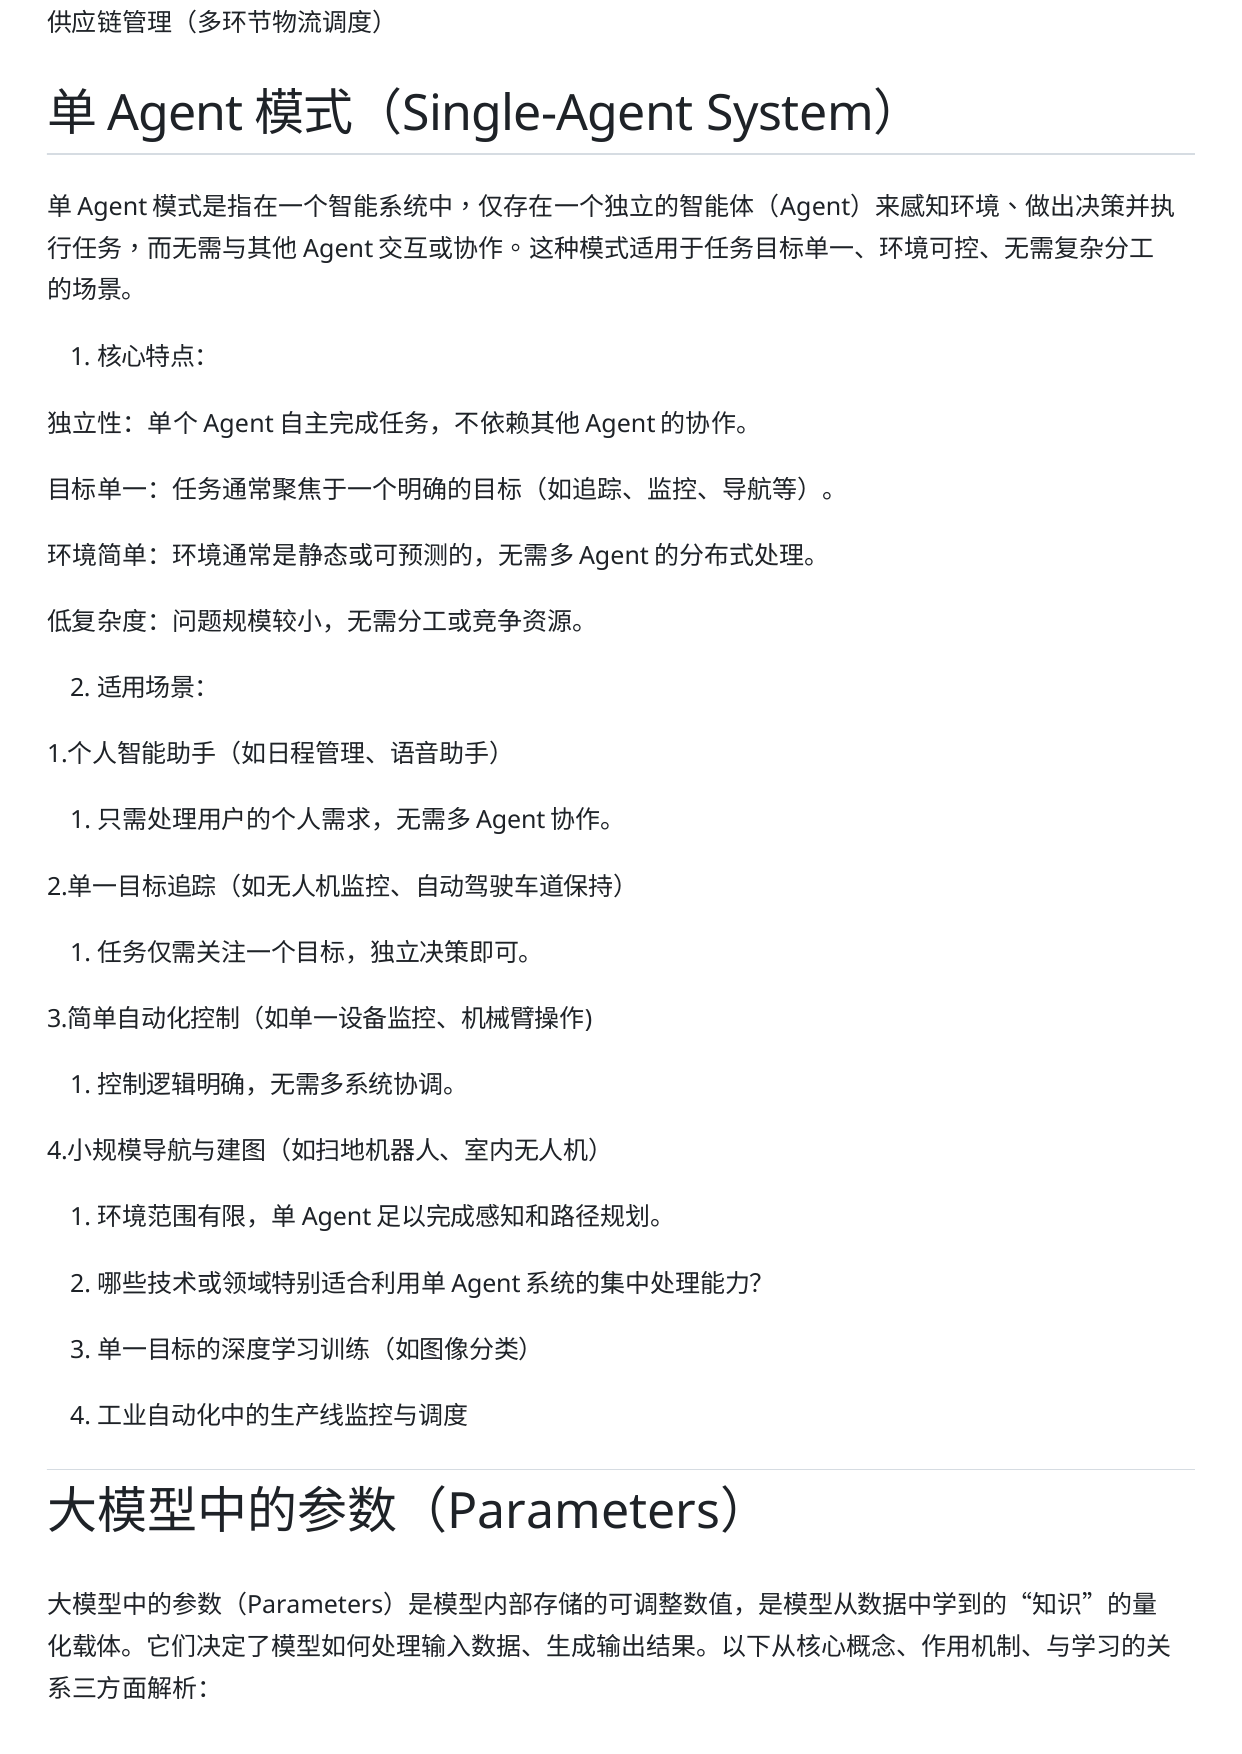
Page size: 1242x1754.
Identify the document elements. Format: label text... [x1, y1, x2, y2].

text 独立性：单个Agent自主完成任务，不依赖其他Agent的协作。 [47, 403, 1241, 439]
text 单Agent模式是指在一个智能系统中，仅存在一个独立的智能体（Agent）来感知环境、做出决策并执行任务，而无需与其他Agent交互或协作。这种模式适用于任务目标单一、环境可控、无需复杂分工的场景。 [47, 189, 1176, 306]
text 低复杂度：问题规模较小，无需分工或竞争资源。 [47, 601, 1241, 638]
text 1. 环境范围有限，单Agent足以完成感知和路径规划。 [70, 1197, 1241, 1233]
text 2.单一目标追踪（如无人机监控、自动驾驶车道保持） [47, 866, 1241, 902]
text 1.个人智能助手（如日程管理、语音助手） [47, 734, 1241, 770]
text 4.小规模导航与建图（如扫地机器人、室内无人机） [47, 1131, 1241, 1167]
text 1. 任务仅需关注一个目标，独立决策即可。 [70, 932, 1241, 968]
text 3.简单自动化控制（如单一设备监控、机械臂操作) [47, 998, 1241, 1034]
text 单Agent模式（Single-Agent System） [47, 77, 1241, 145]
text 1. 只需处理用户的个人需求，无需多Agent协作。 [70, 800, 1241, 836]
text 1. 核心特点： [70, 337, 1241, 373]
text 3. 单一目标的深度学习训练（如图像分类） [70, 1329, 1241, 1366]
text 2. 哪些技术或领域特别适合利用单Agent系统的集中处理能力？ [70, 1263, 1241, 1299]
text 1. 控制逻辑明确，无需多系统协调。 [70, 1064, 1241, 1101]
text 目标单一：任务通常聚焦于一个明确的目标（如追踪、监控、导航等）。 [47, 469, 1241, 505]
text 大模型中的参数（Parameters） [47, 1470, 1241, 1543]
text 环境简单：环境通常是静态或可预测的，无需多Agent的分布式处理。 [47, 535, 1241, 572]
text 4. 工业自动化中的生产线监控与调度 [70, 1396, 1241, 1432]
text 大模型中的参数（Parameters）是模型内部存储的可调整数值，是模型从数据中学到的“知识”的量化载体。它们决定了模型如何处理输入数据、生成输出结果。以下从核心概念、作用机制、与学习的关系三方面解析： [47, 1585, 1172, 1704]
text 2. 适用场景： [70, 668, 1241, 704]
text 供应链管理（多环节物流调度） [47, 2, 1241, 38]
